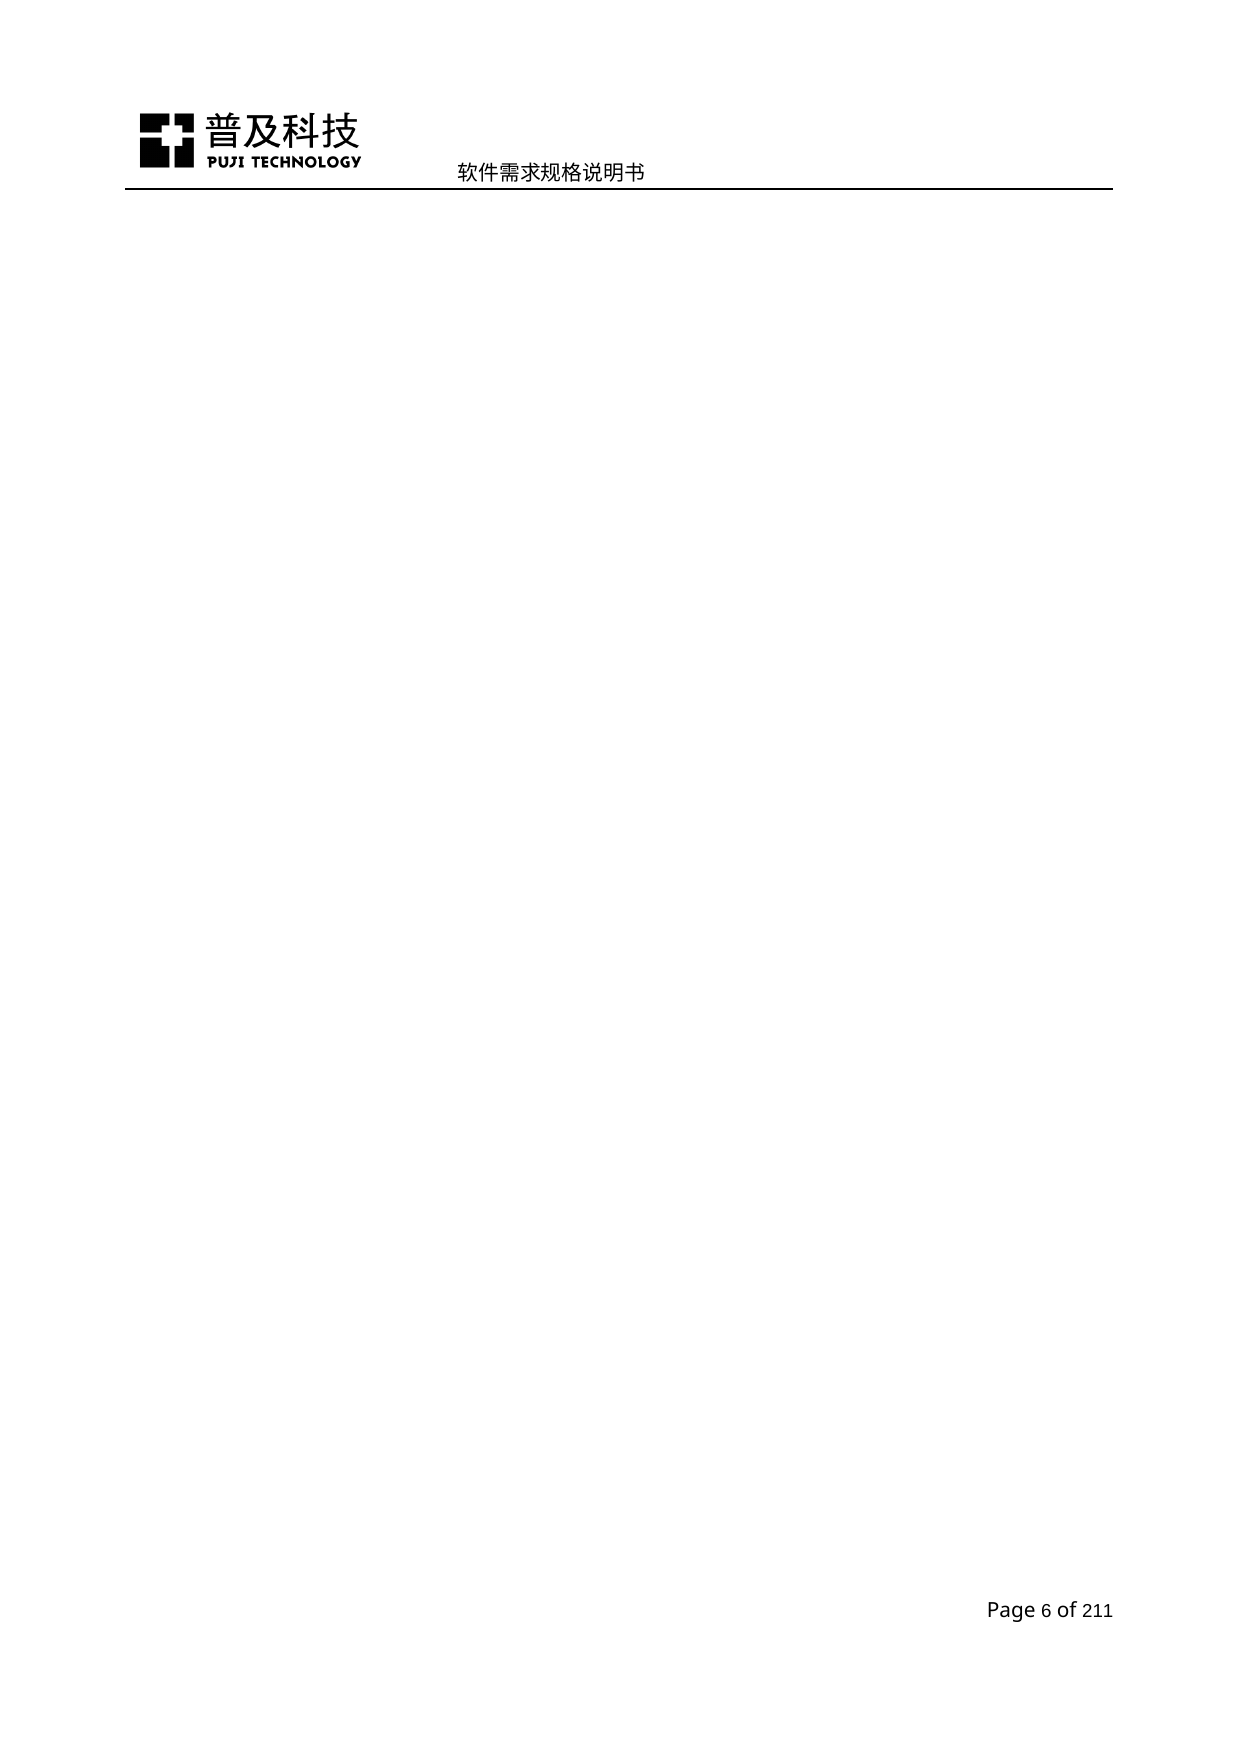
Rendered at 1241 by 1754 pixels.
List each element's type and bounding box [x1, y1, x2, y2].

picture [124, 103, 365, 180]
